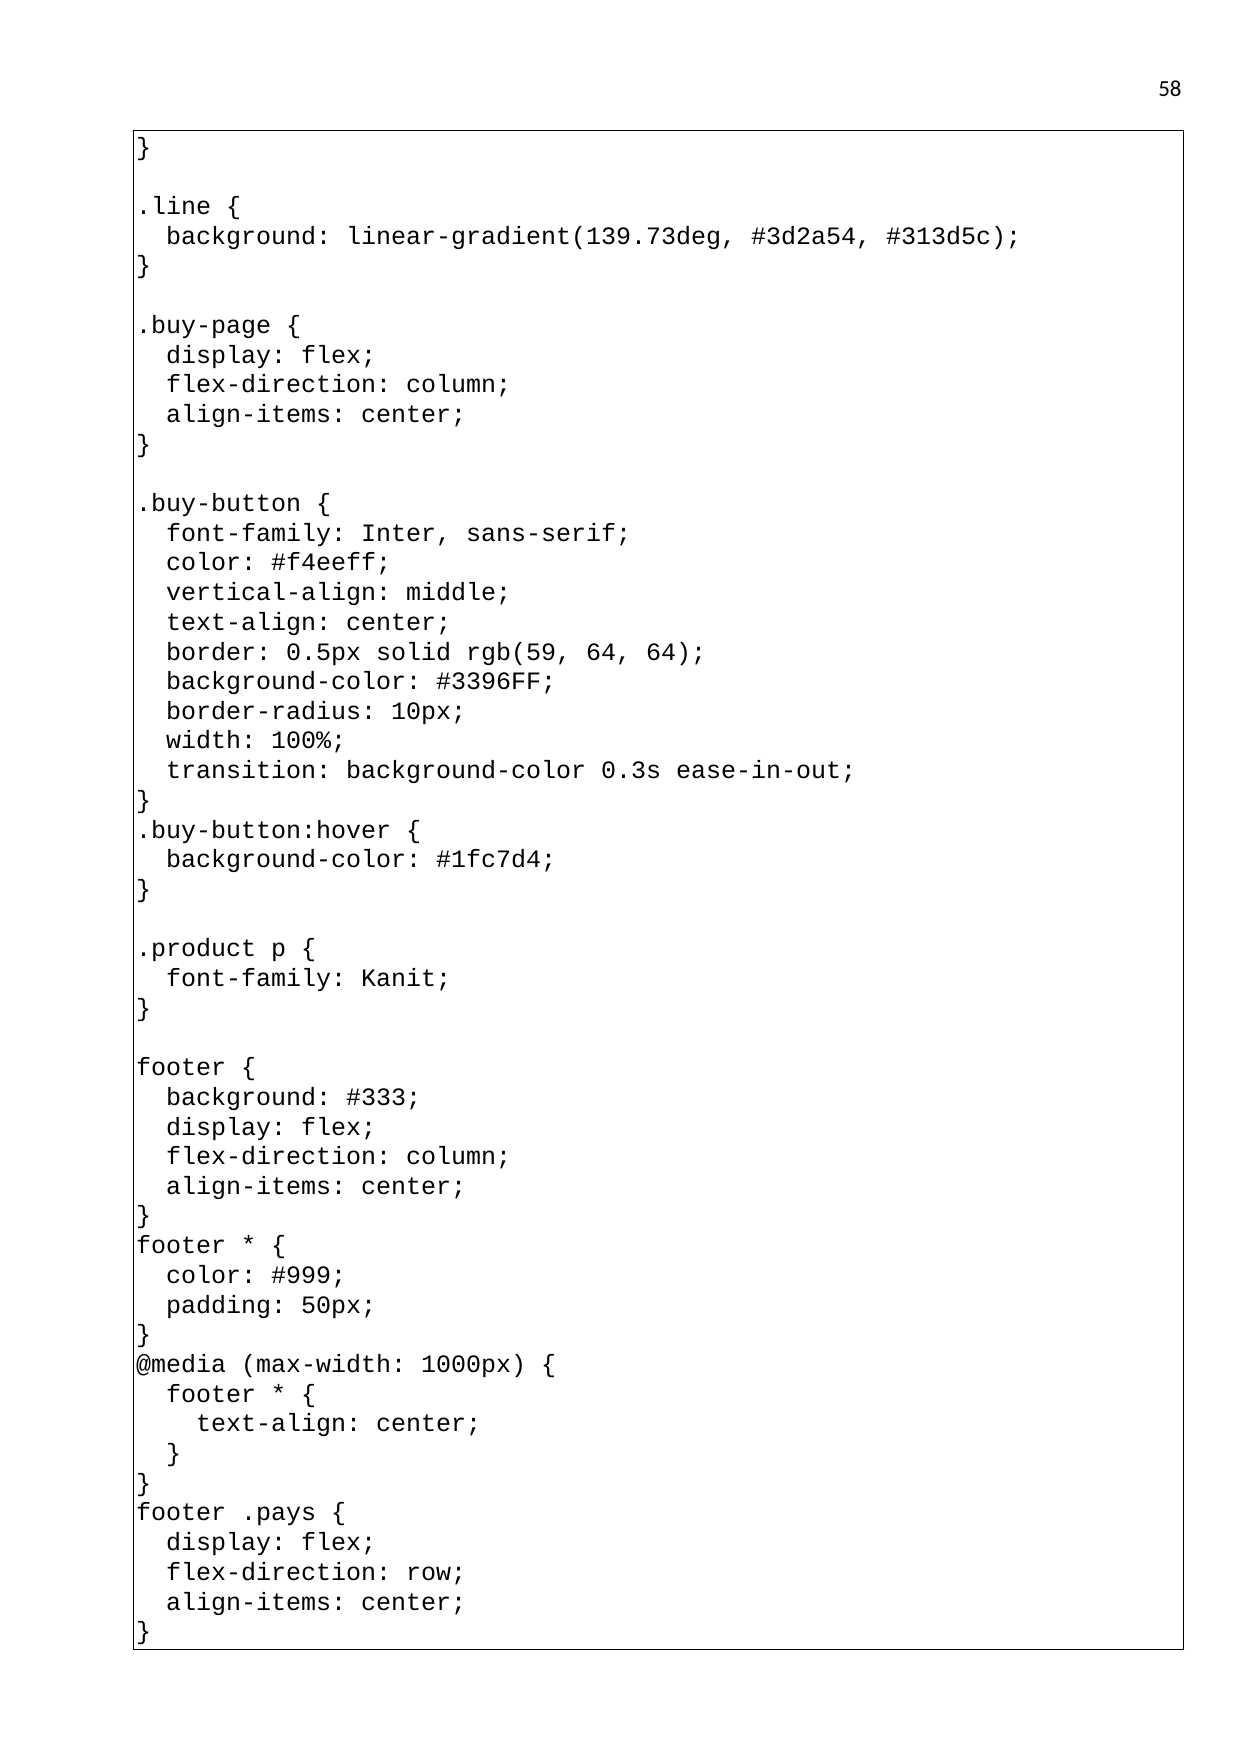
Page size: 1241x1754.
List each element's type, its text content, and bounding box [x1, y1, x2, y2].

text } [136, 1321, 1181, 1350]
text border-radius: 10px; [136, 697, 1181, 727]
text flex-direction: row; [136, 1558, 1181, 1588]
text } [136, 875, 1181, 905]
text align-items: center; [136, 1588, 1181, 1614]
text } [134, 131, 1183, 163]
text padding: 50px; [136, 1291, 1181, 1321]
text border: 0.5px solid rgb(59, 64, 64); [136, 638, 1181, 667]
text display: flex; [136, 1528, 1181, 1558]
text footer .pays { [136, 1499, 1181, 1528]
text display: flex; [136, 341, 1181, 371]
text } [136, 252, 1181, 281]
text width: 100%; [136, 727, 1181, 756]
text .buy-button:hover { [136, 816, 1181, 846]
text .line { [136, 192, 1181, 222]
text } [136, 430, 1181, 459]
text @media (max-width: 1000px) { [136, 1350, 1181, 1380]
text flex-direction: column; [136, 371, 1181, 400]
text font-family: Inter, sans-serif; [136, 519, 1181, 549]
text .buy-button { [136, 489, 1181, 519]
text align-items: center; [136, 400, 1181, 430]
text background: #333; [136, 1083, 1181, 1113]
text background-color: #3396FF; [136, 667, 1181, 697]
text } [136, 1202, 1181, 1231]
text } [136, 1439, 1181, 1469]
text color: #999; [136, 1261, 1181, 1291]
text } [134, 1614, 1183, 1649]
text footer * { [136, 1380, 1181, 1409]
text color: #f4eeff; [136, 549, 1181, 578]
text text-align: center; [136, 608, 1181, 638]
text text-align: center; [136, 1409, 1181, 1439]
text .product p { [136, 934, 1181, 964]
text footer * { [136, 1231, 1181, 1261]
text transition: background-color 0.3s ease-in-out; [136, 756, 1181, 786]
text vertical-align: middle; [136, 578, 1181, 608]
text display: flex; [136, 1113, 1181, 1142]
text } [136, 786, 1181, 816]
text flex-direction: column; [136, 1142, 1181, 1172]
text } [136, 1469, 1181, 1499]
text font-family: Kanit; [136, 964, 1181, 994]
text } [136, 994, 1181, 1024]
text background: linear-gradient(139.73deg, #3d2a54, #313d5c); [136, 222, 1181, 252]
text footer { [136, 1053, 1181, 1083]
text .buy-page { [136, 311, 1181, 341]
text background-color: #1fc7d4; [136, 846, 1181, 875]
text align-items: center; [136, 1172, 1181, 1202]
